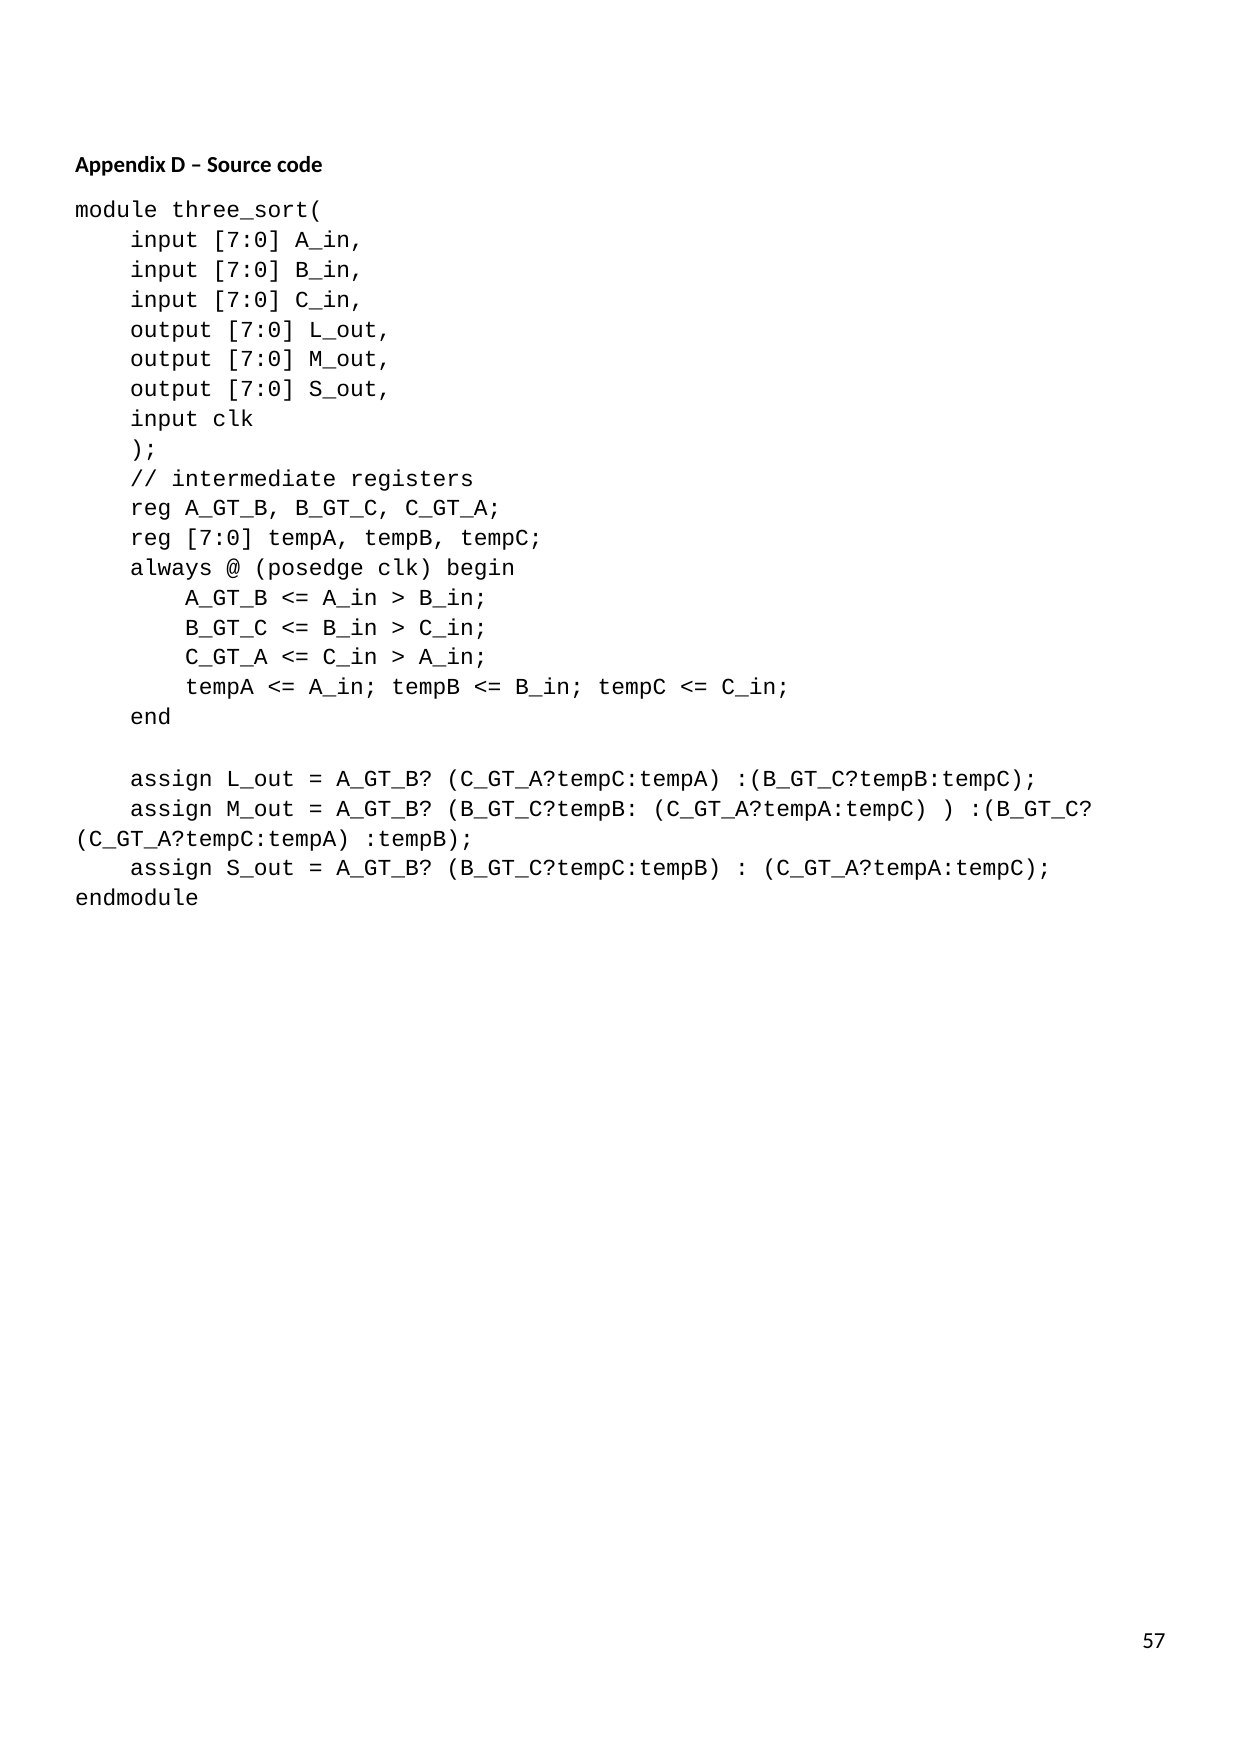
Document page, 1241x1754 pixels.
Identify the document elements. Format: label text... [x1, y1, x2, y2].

text assign S_out = A_GT_B? (B_GT_C?tempC:tempB) : (C_GT_A?tempA:tempC); [75, 857, 1165, 883]
text assign M_out = A_GT_B? (B_GT_C?tempB: (C_GT_A?tempA:tempC) ) :(B_GT_C? (C_GT_A?tempC:tempA) :tempB); [75, 797, 1165, 853]
text // intermediate registers [75, 467, 1165, 493]
text module three_sort( [75, 199, 1165, 225]
text output [7:0] L_out, [75, 318, 1165, 344]
text endmodule [75, 886, 1165, 912]
text ); [75, 437, 1165, 463]
text input [7:0] A_in, [75, 229, 1165, 254]
text input [7:0] C_in, [75, 288, 1165, 314]
text B_GT_C <= B_in > C_in; [75, 616, 1165, 642]
text end [75, 705, 1165, 731]
text tempA <= A_in; tempB <= B_in; tempC <= C_in; [75, 676, 1165, 701]
text always @ (posedge clk) begin [75, 556, 1165, 582]
text Appendix D – Source code [75, 150, 1165, 178]
text input [7:0] B_in, [75, 258, 1165, 284]
text A_GT_B <= A_in > B_in; [75, 586, 1165, 612]
text C_GT_A <= C_in > A_in; [75, 646, 1165, 672]
text reg A_GT_B, B_GT_C, C_GT_A; [75, 497, 1165, 523]
text assign L_out = A_GT_B? (C_GT_A?tempC:tempA) :(B_GT_C?tempB:tempC); [75, 767, 1165, 793]
text output [7:0] M_out, [75, 348, 1165, 374]
text reg [7:0] tempA, tempB, tempC; [75, 527, 1165, 552]
text input clk [75, 407, 1165, 433]
text output [7:0] S_out, [75, 378, 1165, 403]
